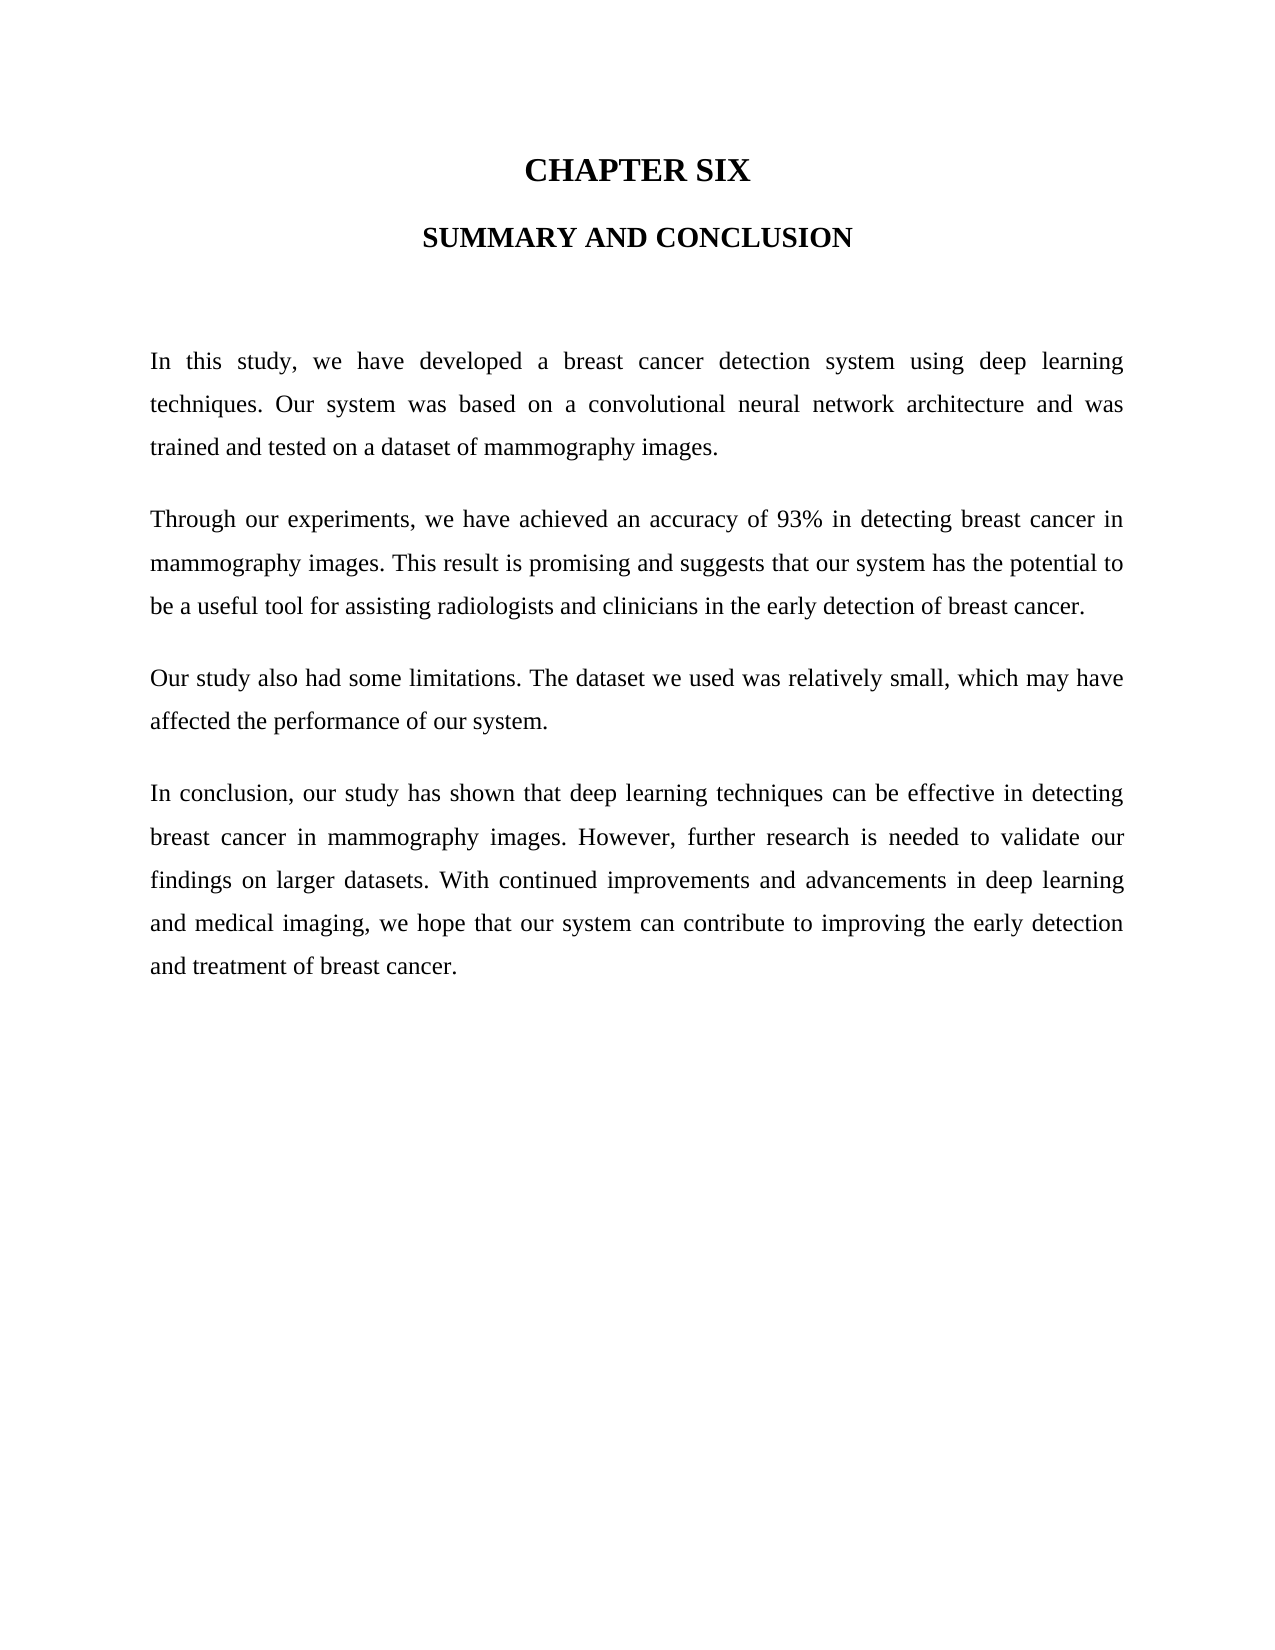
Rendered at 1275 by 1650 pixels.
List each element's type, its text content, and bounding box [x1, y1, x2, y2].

text In conclusion, our study has shown that deep learning techniques can be effective in detecting breast cancer in mammography images. However, further research is needed to validate our findings on larger datasets. With continued improvements and advancements in deep learning and medical imaging, we hope that our system can contribute to improving the early detection and treatment of breast cancer. [150, 778, 1125, 980]
text Through our experiments, we have achieved an accuracy of 93% in detecting breast cancer in mammography images. This result is promising and suggests that our system has the potential to be a useful tool for assisting radiologists and clinicians in the early detection of breast cancer. [150, 504, 1125, 619]
text In this study, we have developed a breast cancer detection system using deep learning techniques. Our system was based on a convolutional neural network architecture and was trained and tested on a dataset of mammography images. [150, 346, 1125, 461]
text SUMMARY AND CONCLUSION [150, 221, 1125, 254]
text Our study also had some limitations. The dataset we used was relatively small, which may have affected the performance of our system. [150, 663, 1125, 735]
subtitle CHAPTER SIX [150, 150, 1125, 188]
